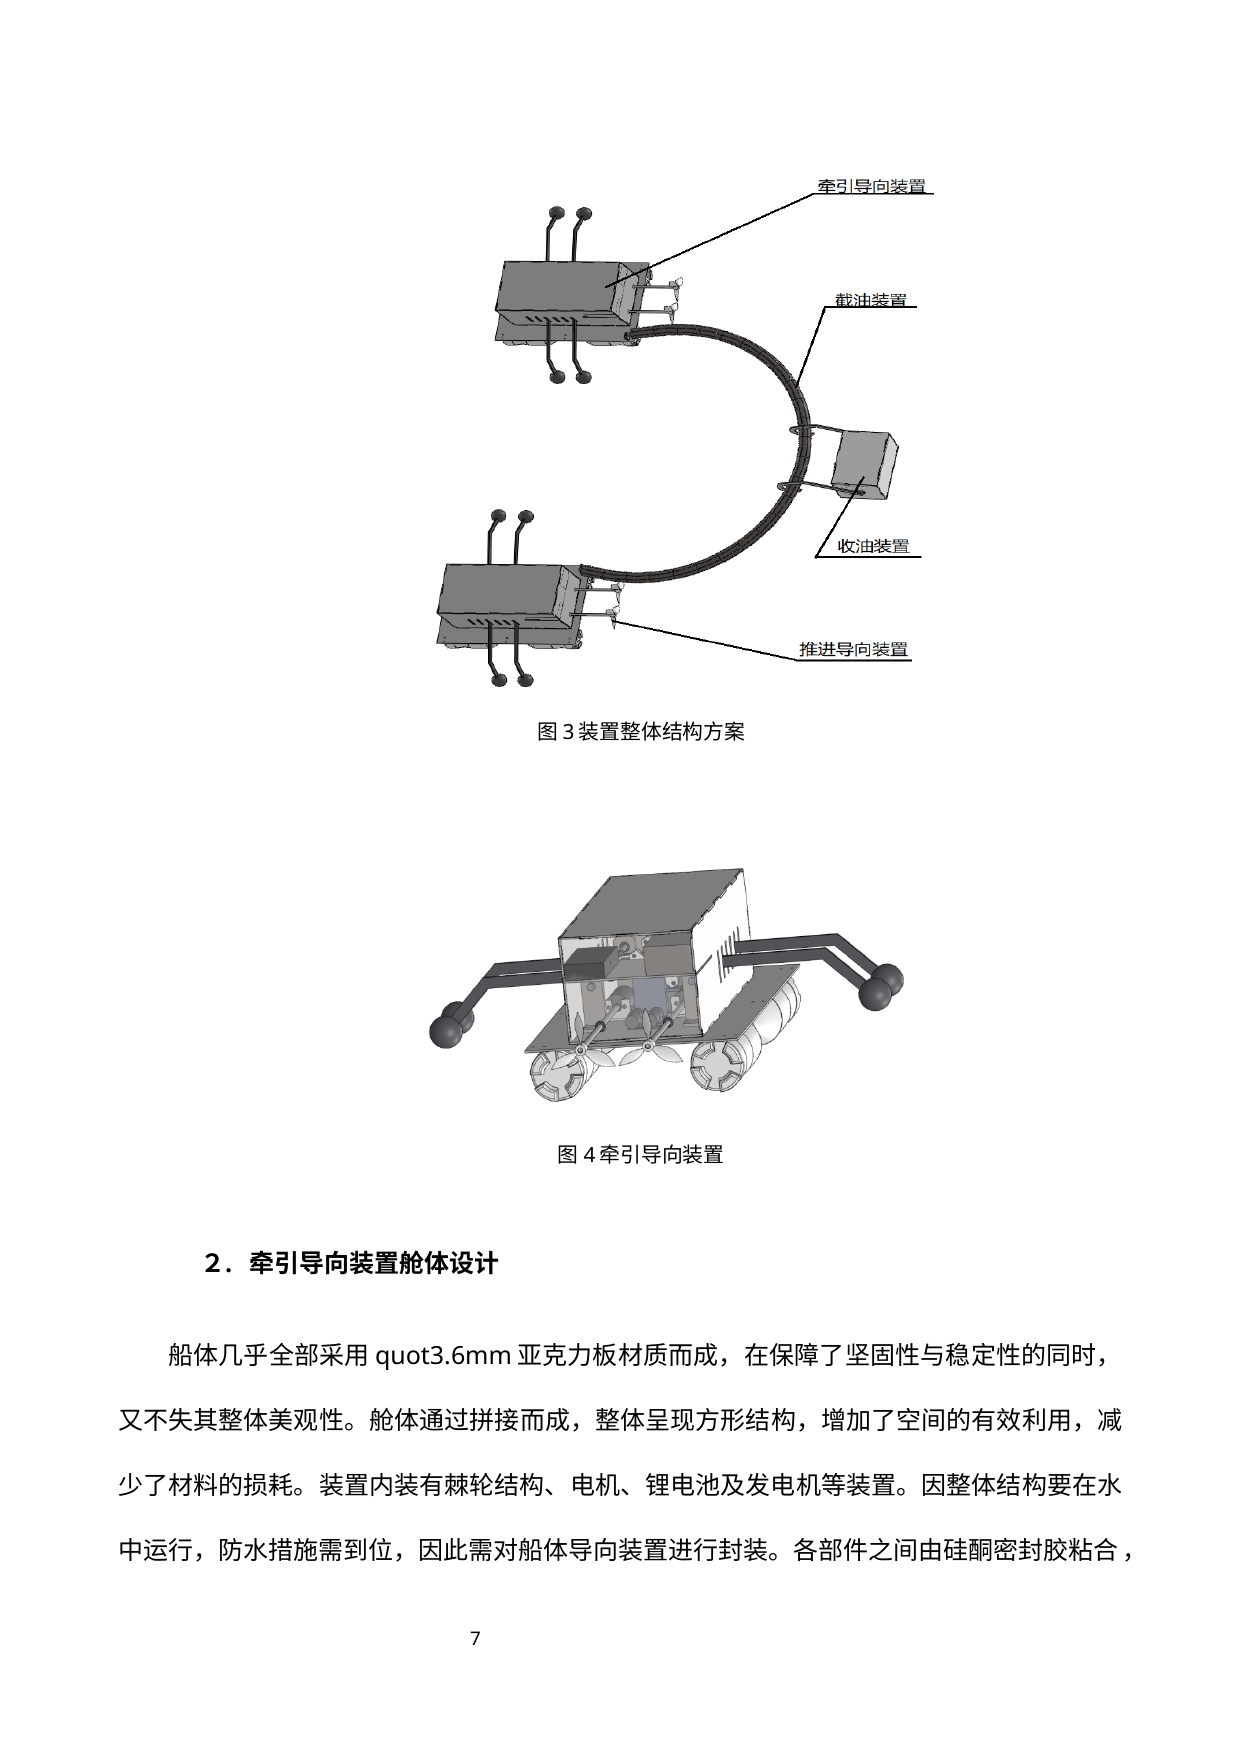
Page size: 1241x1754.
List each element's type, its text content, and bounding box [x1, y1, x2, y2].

subtitle 牵引导向装置舱体设计 [200, 1229, 1122, 1294]
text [118, 1321, 1122, 1581]
picture [230, 162, 1061, 707]
picture [374, 812, 916, 1123]
text 图 4牵引导向装置 [118, 1137, 1122, 1169]
text 图 3装置整体结构方案 [118, 714, 1122, 747]
